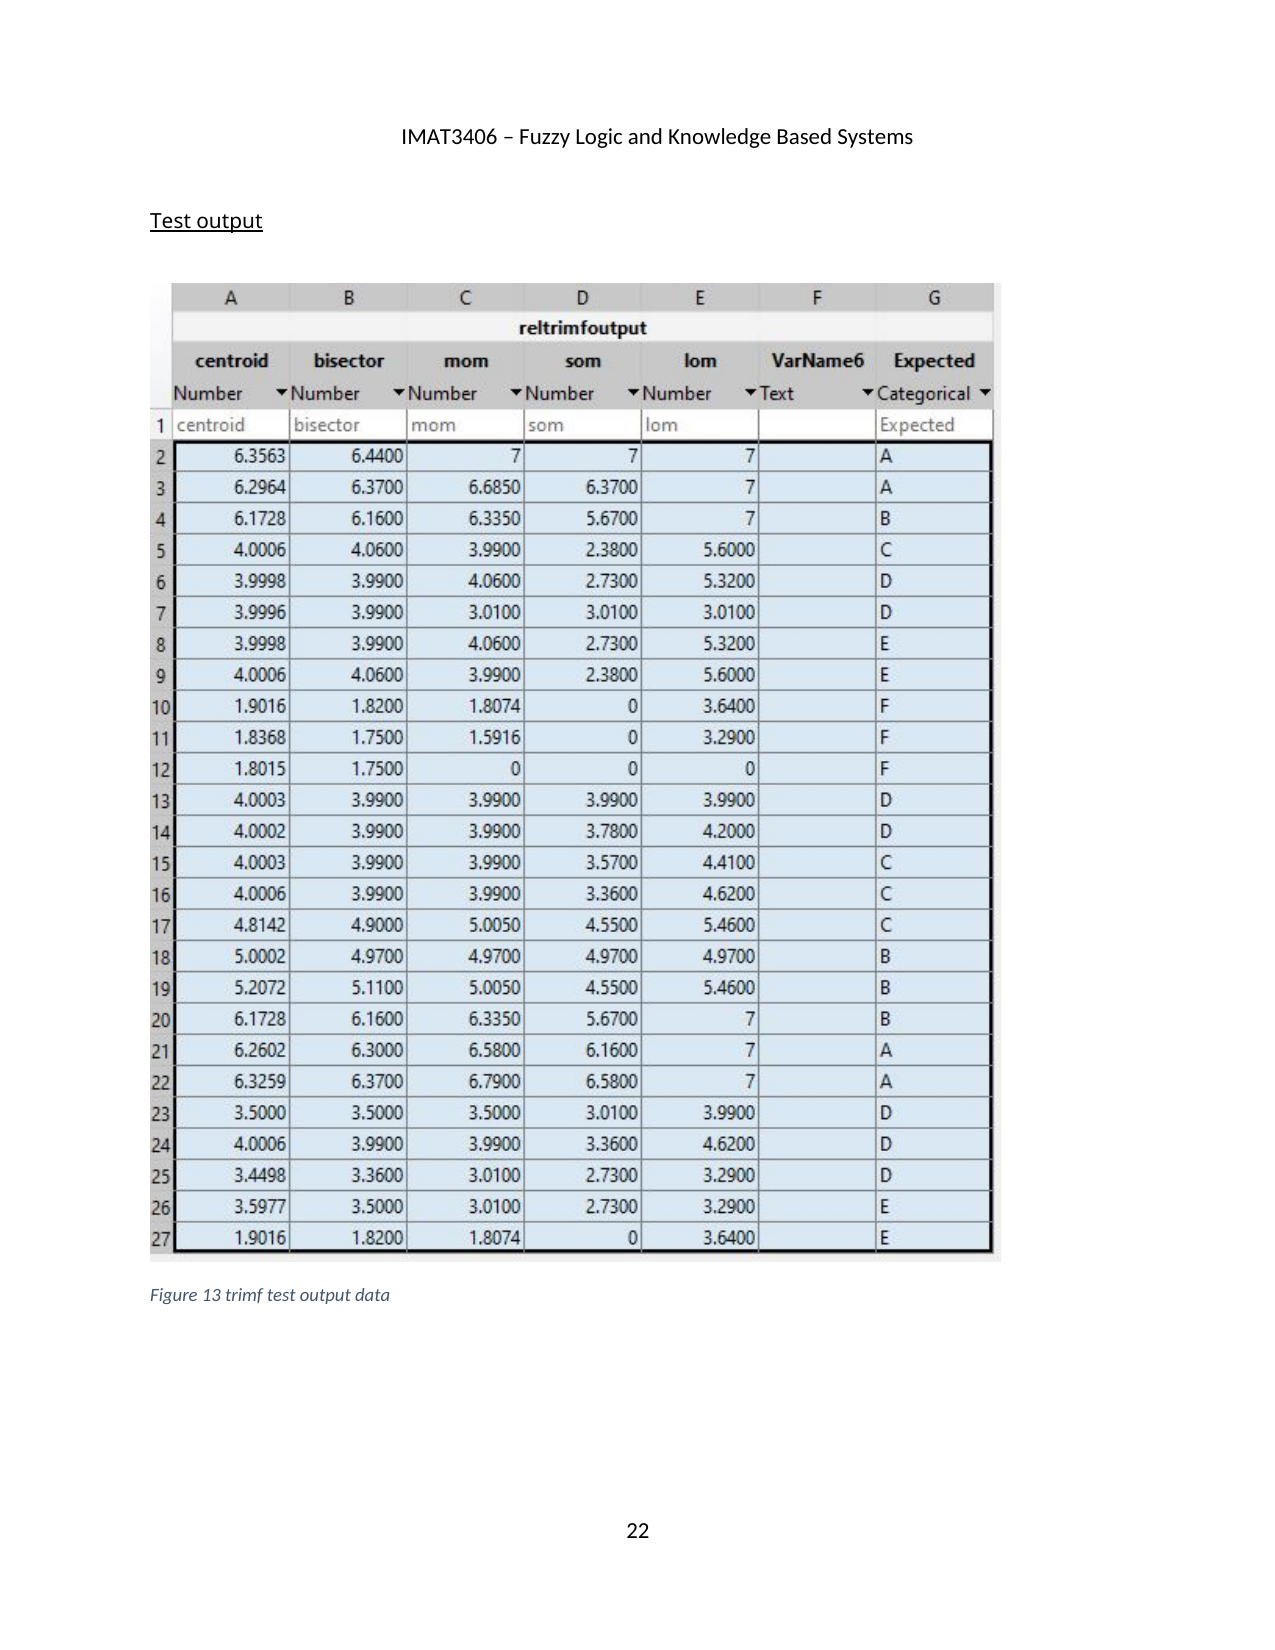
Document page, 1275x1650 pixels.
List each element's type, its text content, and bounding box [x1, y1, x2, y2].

text Figure 13 trimf test output data [150, 1283, 1125, 1306]
picture [150, 283, 1002, 1262]
subtitle Test output [150, 206, 1125, 234]
